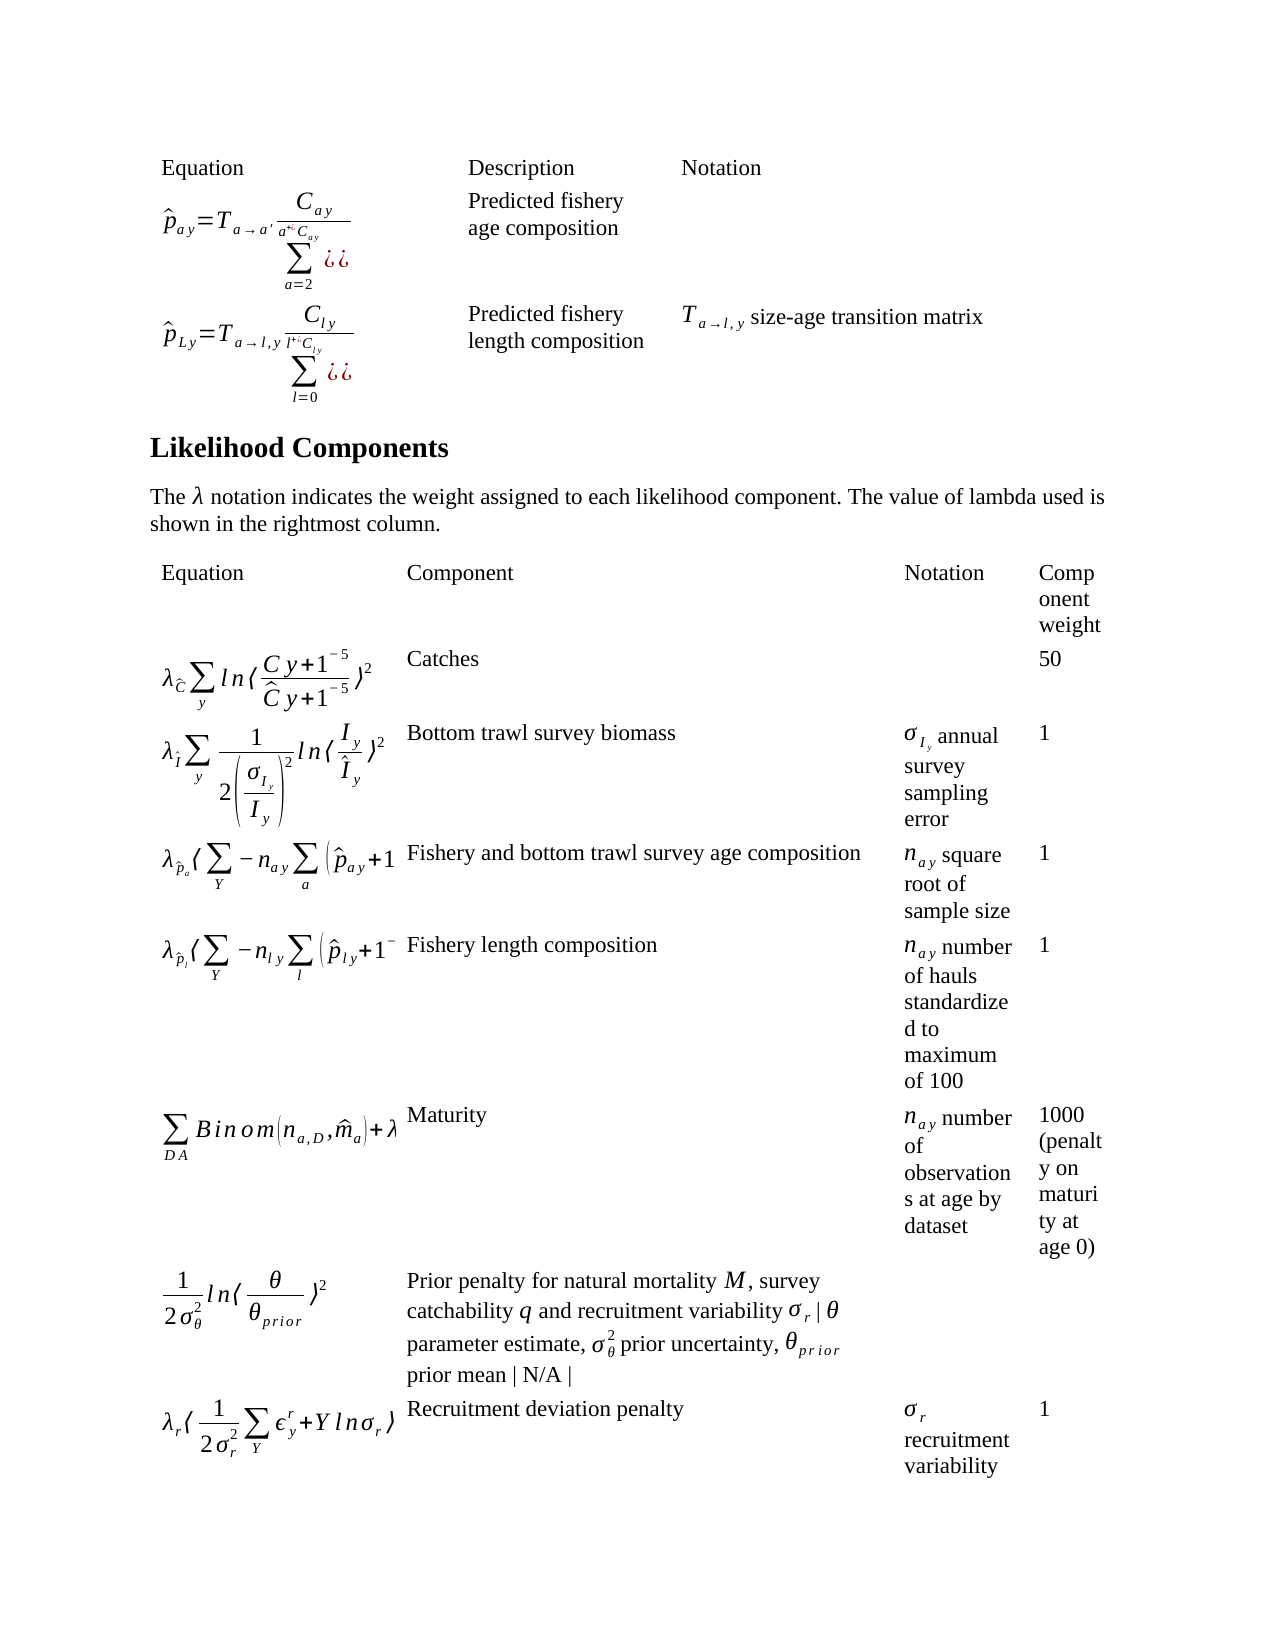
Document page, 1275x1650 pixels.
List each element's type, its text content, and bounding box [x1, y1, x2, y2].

subtitle Likelihood Components [150, 430, 1125, 464]
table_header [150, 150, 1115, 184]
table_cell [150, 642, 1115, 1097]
text The notation indicates the weight assigned to each likelihood component. The value of lambda used is shown in the rightmost column. [150, 482, 1125, 536]
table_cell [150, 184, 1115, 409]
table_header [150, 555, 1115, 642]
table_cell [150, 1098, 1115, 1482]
